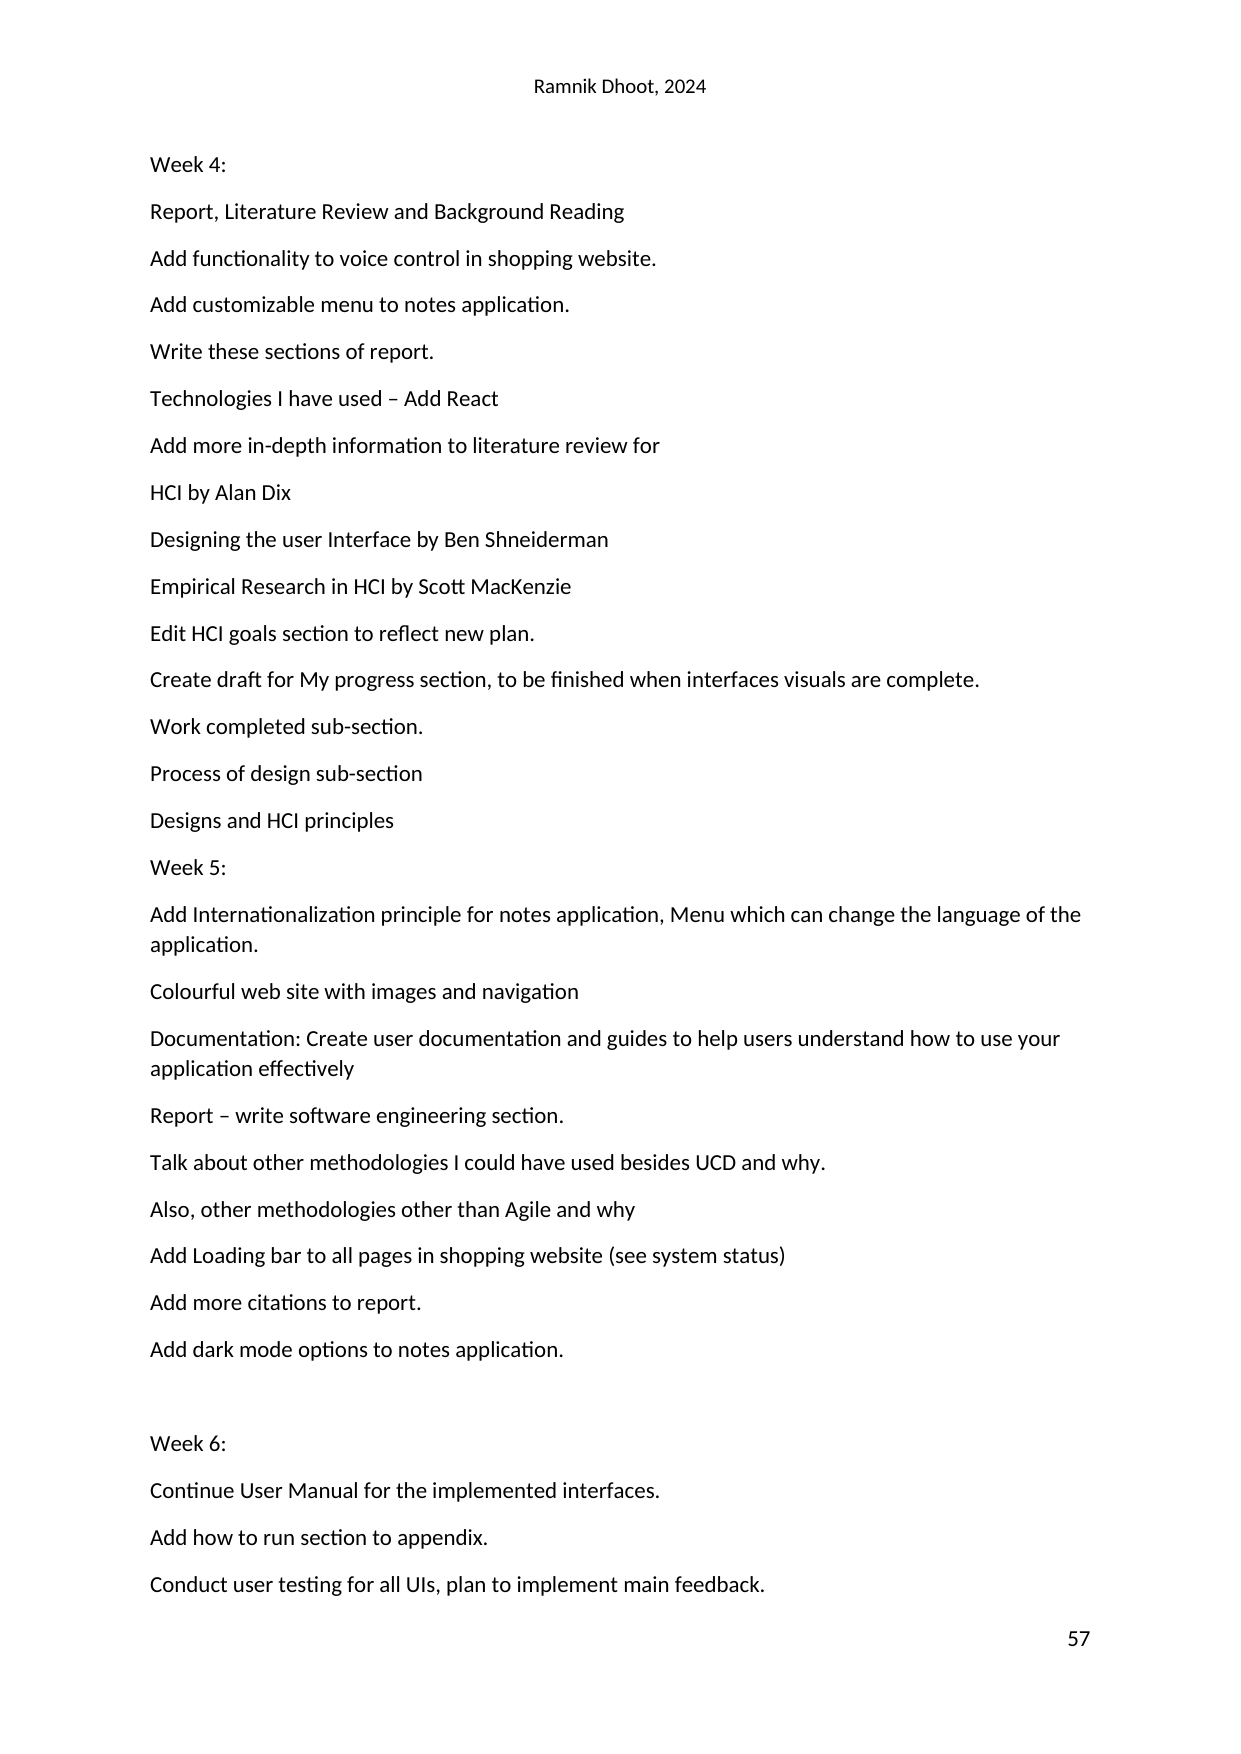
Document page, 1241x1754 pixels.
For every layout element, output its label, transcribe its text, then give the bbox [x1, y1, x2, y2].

text Report, Literature Review and Background Reading [150, 197, 1090, 225]
text Add more citations to report. [150, 1288, 1090, 1317]
text Add functionality to voice control in shopping website. [150, 244, 1090, 272]
text Add customizable menu to notes application. [150, 291, 1090, 319]
text Add Loading bar to all pages in shopping website (see system status) [150, 1242, 1090, 1270]
text Work completed sub-section. [150, 712, 1090, 741]
text Documentation: Create user documentation and guides to help users understand how to use your application effectively [150, 1024, 1090, 1082]
text Designing the user Interface by Ben Shneiderman [150, 525, 1090, 553]
text HCI by Alan Dix [150, 478, 1090, 506]
text Week 4: [150, 150, 1090, 178]
text Talk about other methodologies I could have used besides UCD and why. [150, 1148, 1090, 1176]
text Process of design sub-section [150, 759, 1090, 787]
text Add how to run section to appendix. [150, 1523, 1090, 1551]
text Empirical Research in HCI by Scott MacKenzie [150, 572, 1090, 600]
text Write these sections of report. [150, 337, 1090, 366]
text Add Internationalization principle for notes application, Menu which can change the language of the application. [150, 900, 1090, 958]
text Add dark mode options to notes application. [150, 1335, 1090, 1363]
text Designs and HCI principles [150, 806, 1090, 834]
text Report – write software engineering section. [150, 1101, 1090, 1129]
text Technologies I have used – Add React [150, 384, 1090, 412]
text Edit HCI goals section to reflect new plan. [150, 619, 1090, 647]
text Colourful web site with images and navigation [150, 977, 1090, 1005]
text Week 5: [150, 853, 1090, 881]
text Also, other methodologies other than Agile and why [150, 1195, 1090, 1223]
text Continue User Manual for the implemented interfaces. [150, 1476, 1090, 1504]
text Week 6: [150, 1429, 1090, 1457]
text Create draft for My progress section, to be finished when interfaces visuals are complete. [150, 666, 1090, 694]
text Add more in-depth information to literature review for [150, 431, 1090, 459]
text Conduct user testing for all UIs, plan to implement main feedback. [150, 1570, 1090, 1598]
